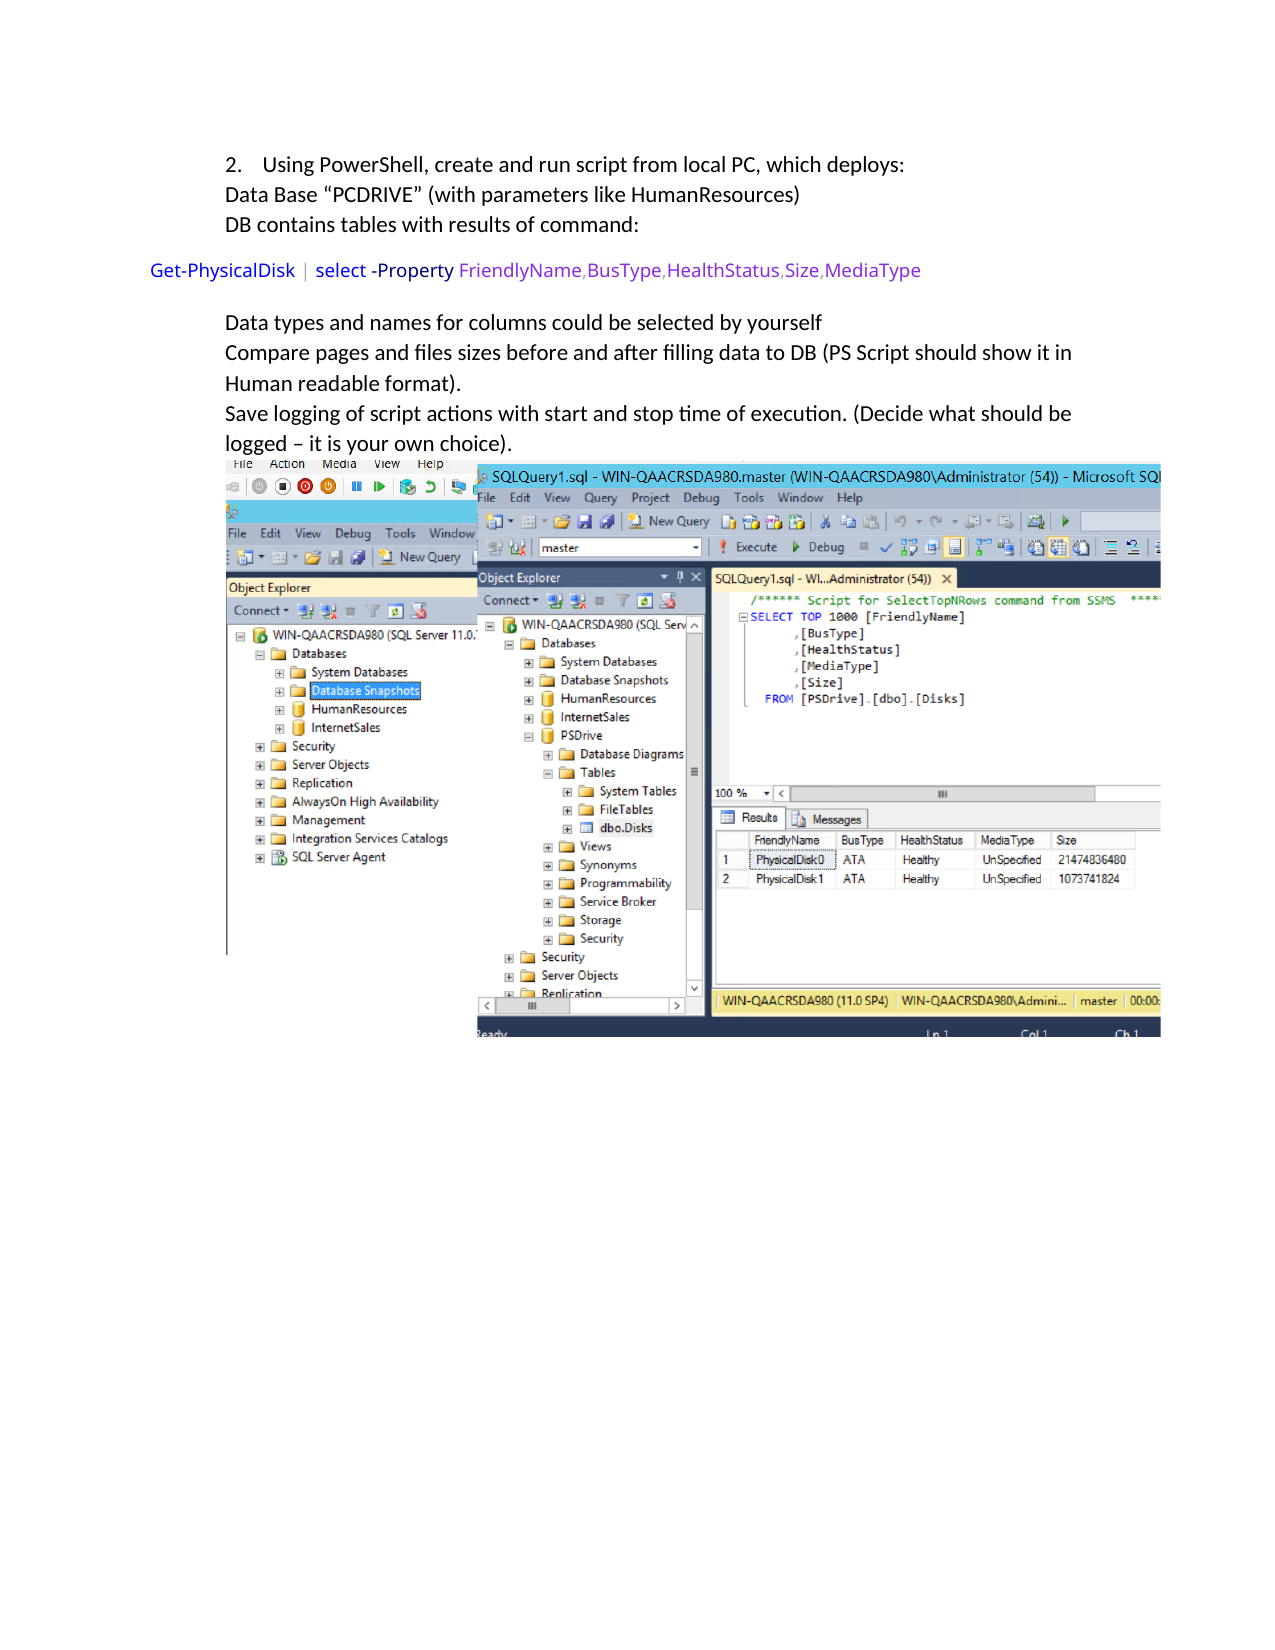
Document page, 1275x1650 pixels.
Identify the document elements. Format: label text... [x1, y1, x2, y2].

list Data Base “PCDRIVE” (with parameters like HumanResources) [225, 180, 1125, 208]
text Get-PhysicalDisk | select -Property FriendlyName,BusType,HealthStatus,Size,MediaType [150, 257, 1125, 283]
list Save logging of script actions with start and stop time of execution. (Decide what should be logged – it is your own choice). [225, 399, 1125, 457]
list DB contains tables with results of command: [225, 210, 1125, 238]
picture [225, 460, 1160, 1036]
list Compare pages and files sizes before and after filling data to DB (PS Script should show it in Human readable format). [225, 338, 1125, 397]
list Using PowerShell, create and run script from local PC, which deploys: [225, 150, 1125, 178]
list Data types and names for columns could be selected by yourself [225, 308, 1125, 336]
